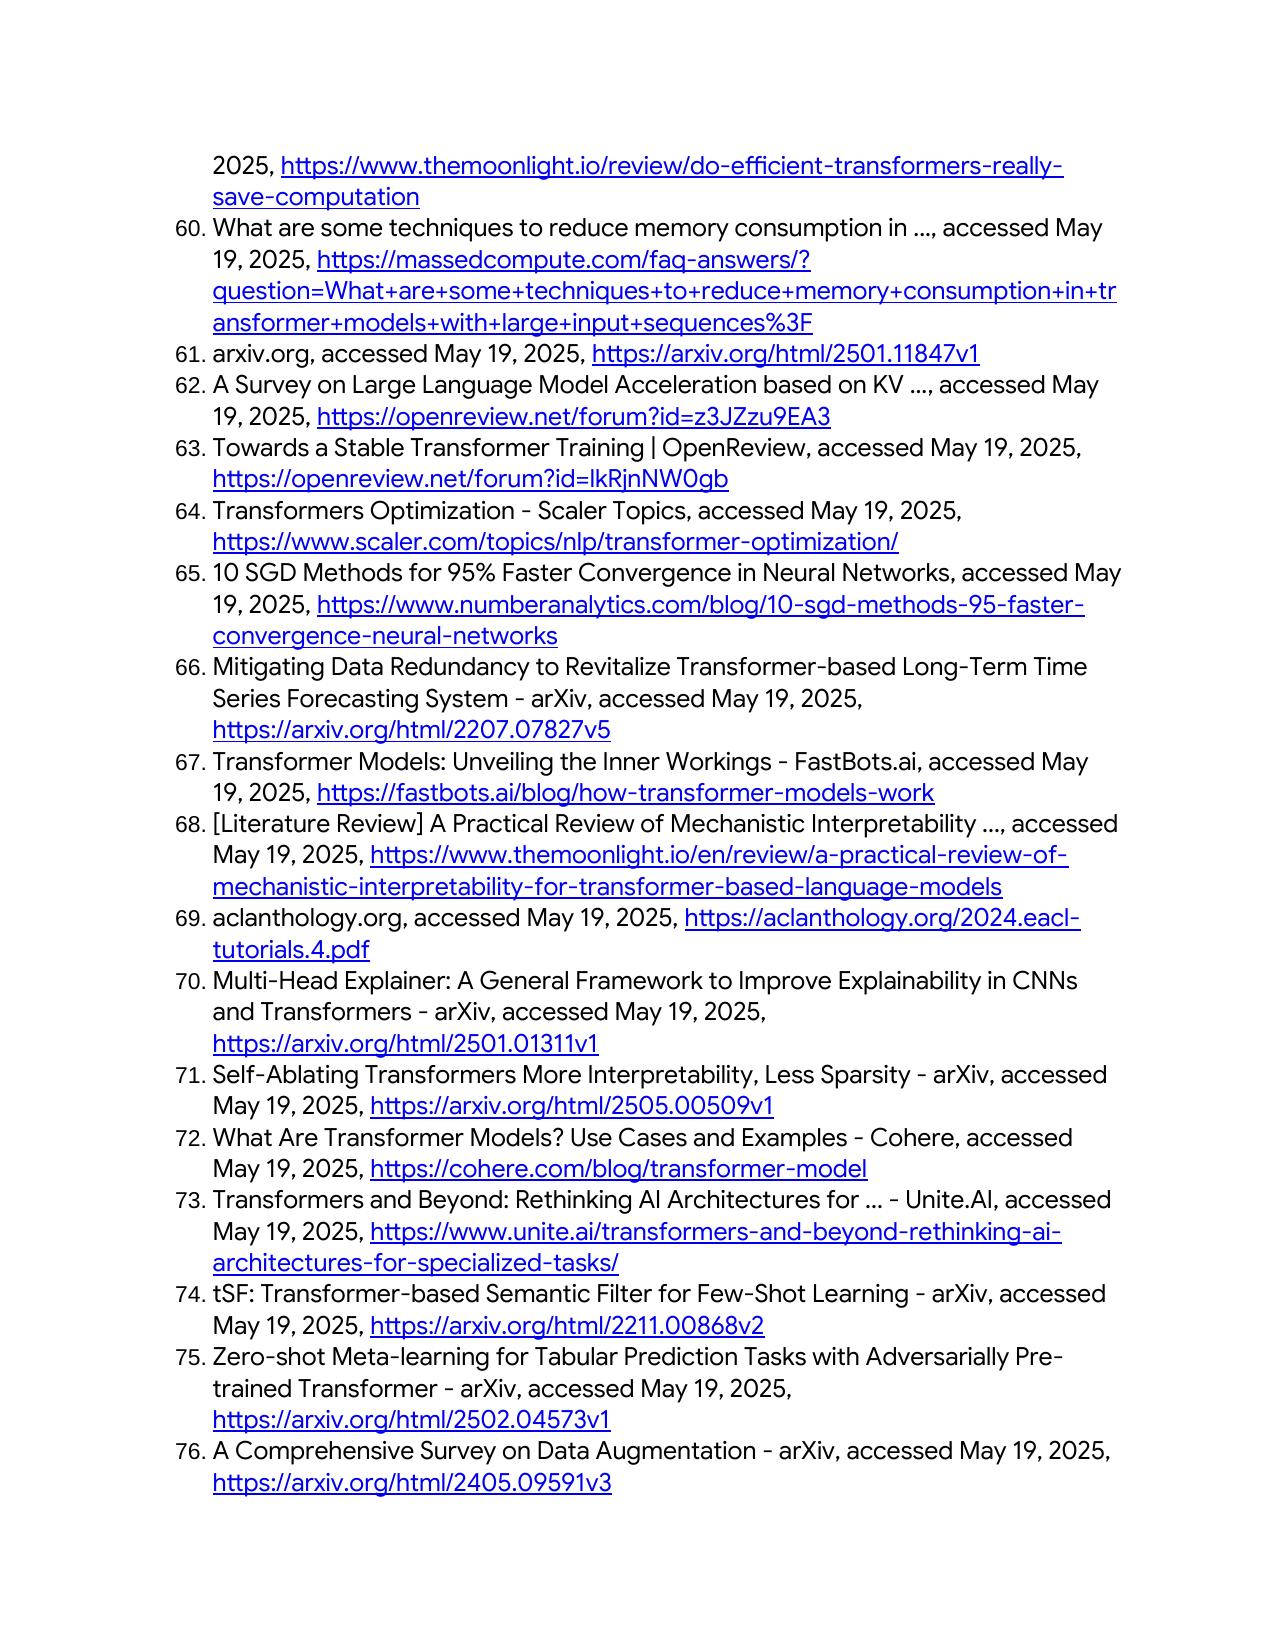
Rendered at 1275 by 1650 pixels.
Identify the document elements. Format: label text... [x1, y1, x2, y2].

list tSF: Transformer-based Semantic Filter for Few-Shot Learning - arXiv, accessed May 19, 2025, https://arxiv.org/html/2211.00868v2 [175, 1279, 1125, 1341]
list aclanthology.org, accessed May 19, 2025, https://aclanthology.org/2024.eacl-tutorials.4.pdf [175, 902, 1125, 965]
list A Comprehensive Survey on Data Augmentation - arXiv, accessed May 19, 2025, https://arxiv.org/html/2405.09591v3 [175, 1436, 1125, 1498]
list arxiv.org, accessed May 19, 2025, https://arxiv.org/html/2501.11847v1 [175, 338, 1125, 369]
list Mitigating Data Redundancy to Revitalize Transformer-based Long-Term Time Series Forecasting System - arXiv, accessed May 19, 2025, https://arxiv.org/html/2207.07827v5 [175, 652, 1125, 746]
list Zero-shot Meta-learning for Tabular Prediction Tasks with Adversarially Pre-trained Transformer - arXiv, accessed May 19, 2025, https://arxiv.org/html/2502.04573v1 [175, 1341, 1125, 1436]
list What Are Transformer Models? Use Cases and Examples - Cohere, accessed May 19, 2025, https://cohere.com/blog/transformer-model [175, 1122, 1125, 1185]
list Self-Ablating Transformers More Interpretability, Less Sparsity - arXiv, accessed May 19, 2025, https://arxiv.org/html/2505.00509v1 [175, 1059, 1125, 1122]
list A Survey on Large Language Model Acceleration based on KV ..., accessed May 19, 2025, https://openreview.net/forum?id=z3JZzu9EA3 [175, 369, 1125, 432]
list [175, 150, 1125, 213]
list [Literature Review] A Practical Review of Mechanistic Interpretability ..., accessed May 19, 2025, https://www.themoonlight.io/en/review/a-practical-review-of-mechanistic-interpretability-for-transformer-based-language-models [175, 808, 1125, 902]
list What are some techniques to reduce memory consumption in ..., accessed May 19, 2025, https://massedcompute.com/faq-answers/?question=What+are+some+techniques+to+reduce+memory+consumption+in+transformer+models+with+large+input+sequences%3F [175, 213, 1125, 338]
list Transformers Optimization - Scaler Topics, accessed May 19, 2025, https://www.scaler.com/topics/nlp/transformer-optimization/ [175, 495, 1125, 558]
list 10 SGD Methods for 95% Faster Convergence in Neural Networks, accessed May 19, 2025, https://www.numberanalytics.com/blog/10-sgd-methods-95-faster-convergence-neural-networks [175, 558, 1125, 652]
list Multi-Head Explainer: A General Framework to Improve Explainability in CNNs and Transformers - arXiv, accessed May 19, 2025, https://arxiv.org/html/2501.01311v1 [175, 965, 1125, 1059]
list Transformers and Beyond: Rethinking AI Architectures for ... - Unite.AI, accessed May 19, 2025, https://www.unite.ai/transformers-and-beyond-rethinking-ai-architectures-for-specialized-tasks/ [175, 1185, 1125, 1279]
list Transformer Models: Unveiling the Inner Workings - FastBots.ai, accessed May 19, 2025, https://fastbots.ai/blog/how-transformer-models-work [175, 746, 1125, 808]
list Towards a Stable Transformer Training | OpenReview, accessed May 19, 2025, https://openreview.net/forum?id=lkRjnNW0gb [175, 432, 1125, 495]
